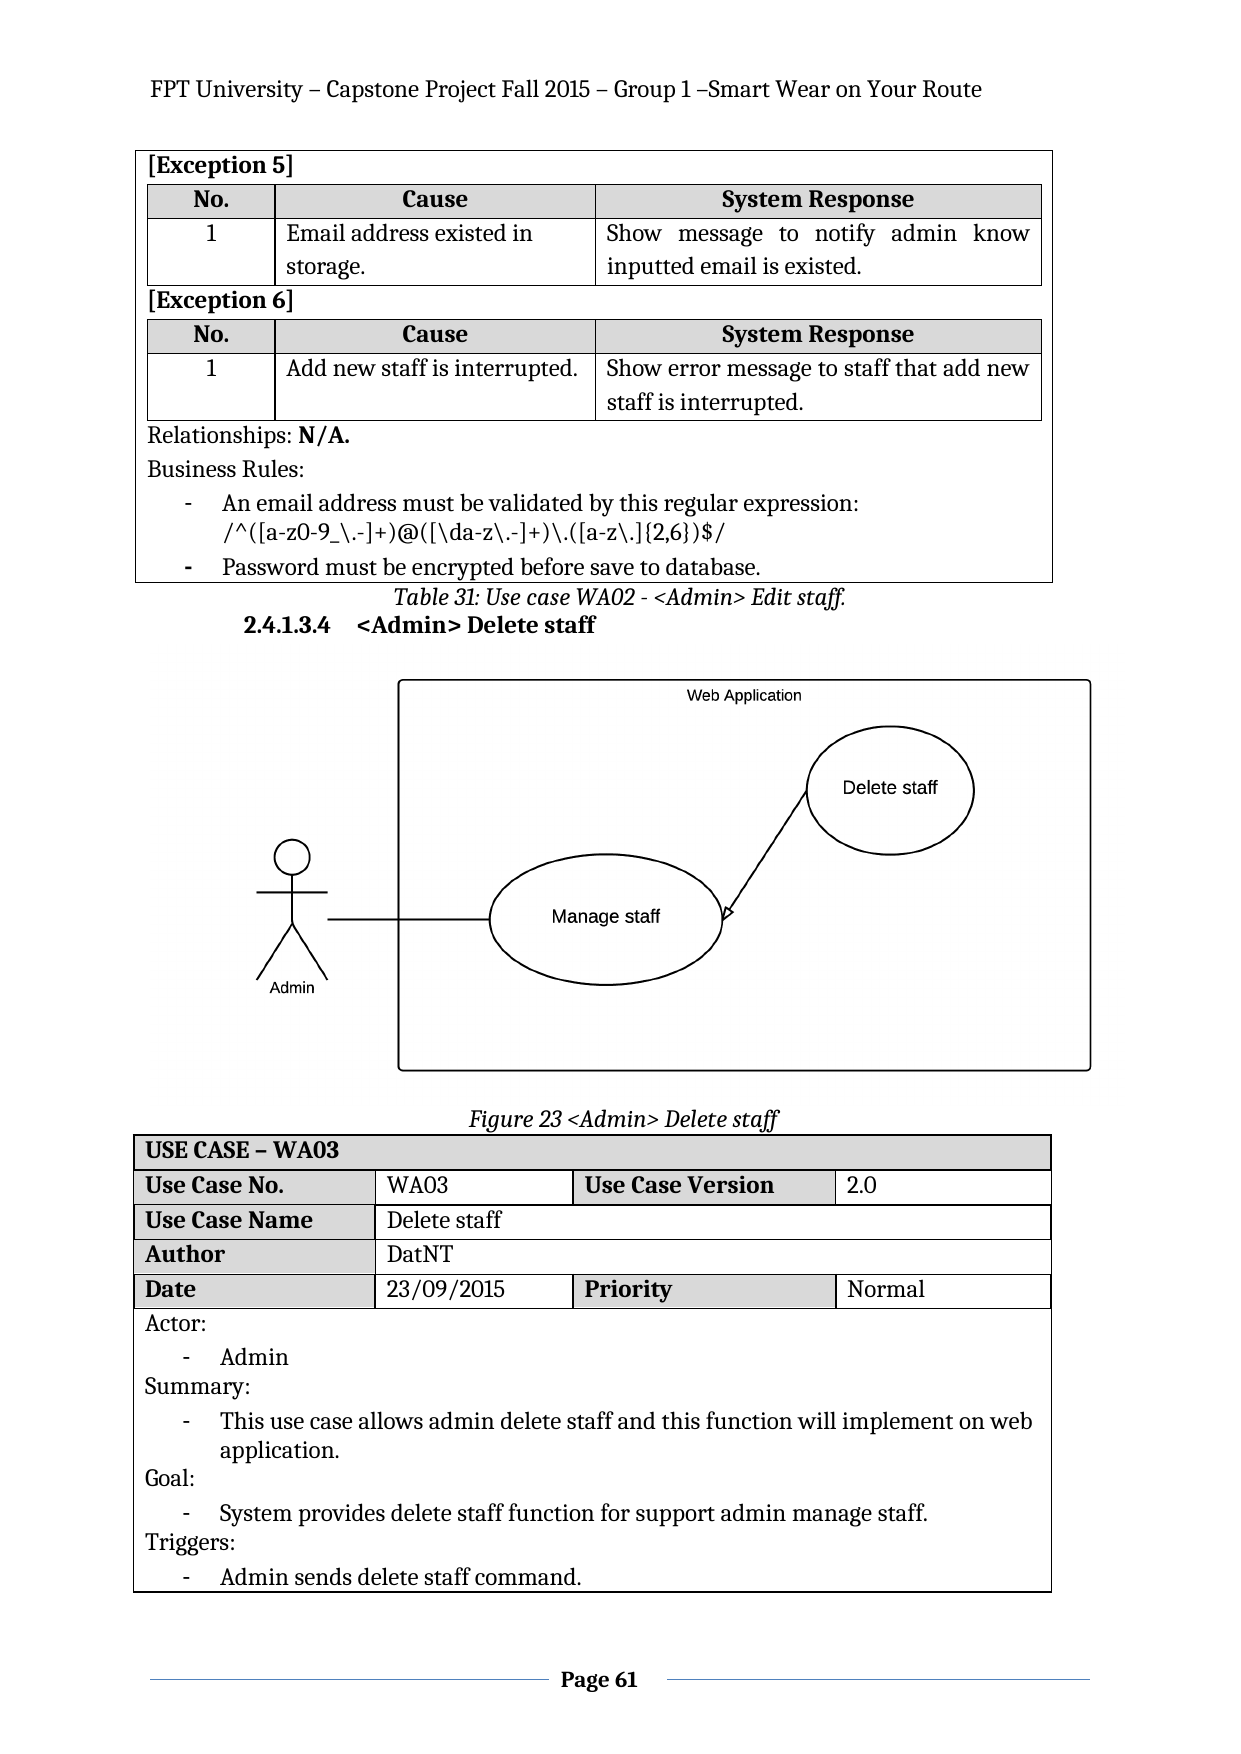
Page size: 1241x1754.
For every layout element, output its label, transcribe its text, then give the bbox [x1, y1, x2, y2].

table_cell Use Case Name [135, 1205, 374, 1239]
table_cell Priority [574, 1275, 835, 1307]
text Table 31: Use case WA02 - <Admin> Edit staff. [150, 583, 1090, 611]
table_cell DatNT [376, 1240, 1051, 1273]
picture [150, 644, 1125, 1106]
table_cell Normal [837, 1275, 1050, 1307]
table_cell WA03 [376, 1171, 572, 1204]
table_cell Date [135, 1275, 374, 1307]
table_cell Use Case Version [574, 1171, 835, 1204]
table_cell Author [134, 1240, 375, 1273]
table_cell 23/09/2015 [376, 1275, 572, 1307]
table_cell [136, 151, 1052, 582]
table_cell 2.0 [836, 1171, 1051, 1204]
subtitle <Admin> Delete staff [244, 611, 1090, 640]
text Figure 23 <Admin> Delete staff [150, 1106, 1090, 1134]
table_cell Use Case No. [134, 1171, 375, 1204]
table_cell Delete staff [376, 1206, 1050, 1239]
table_header USE CASE – WA03 [135, 1136, 1050, 1169]
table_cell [134, 1309, 1051, 1591]
